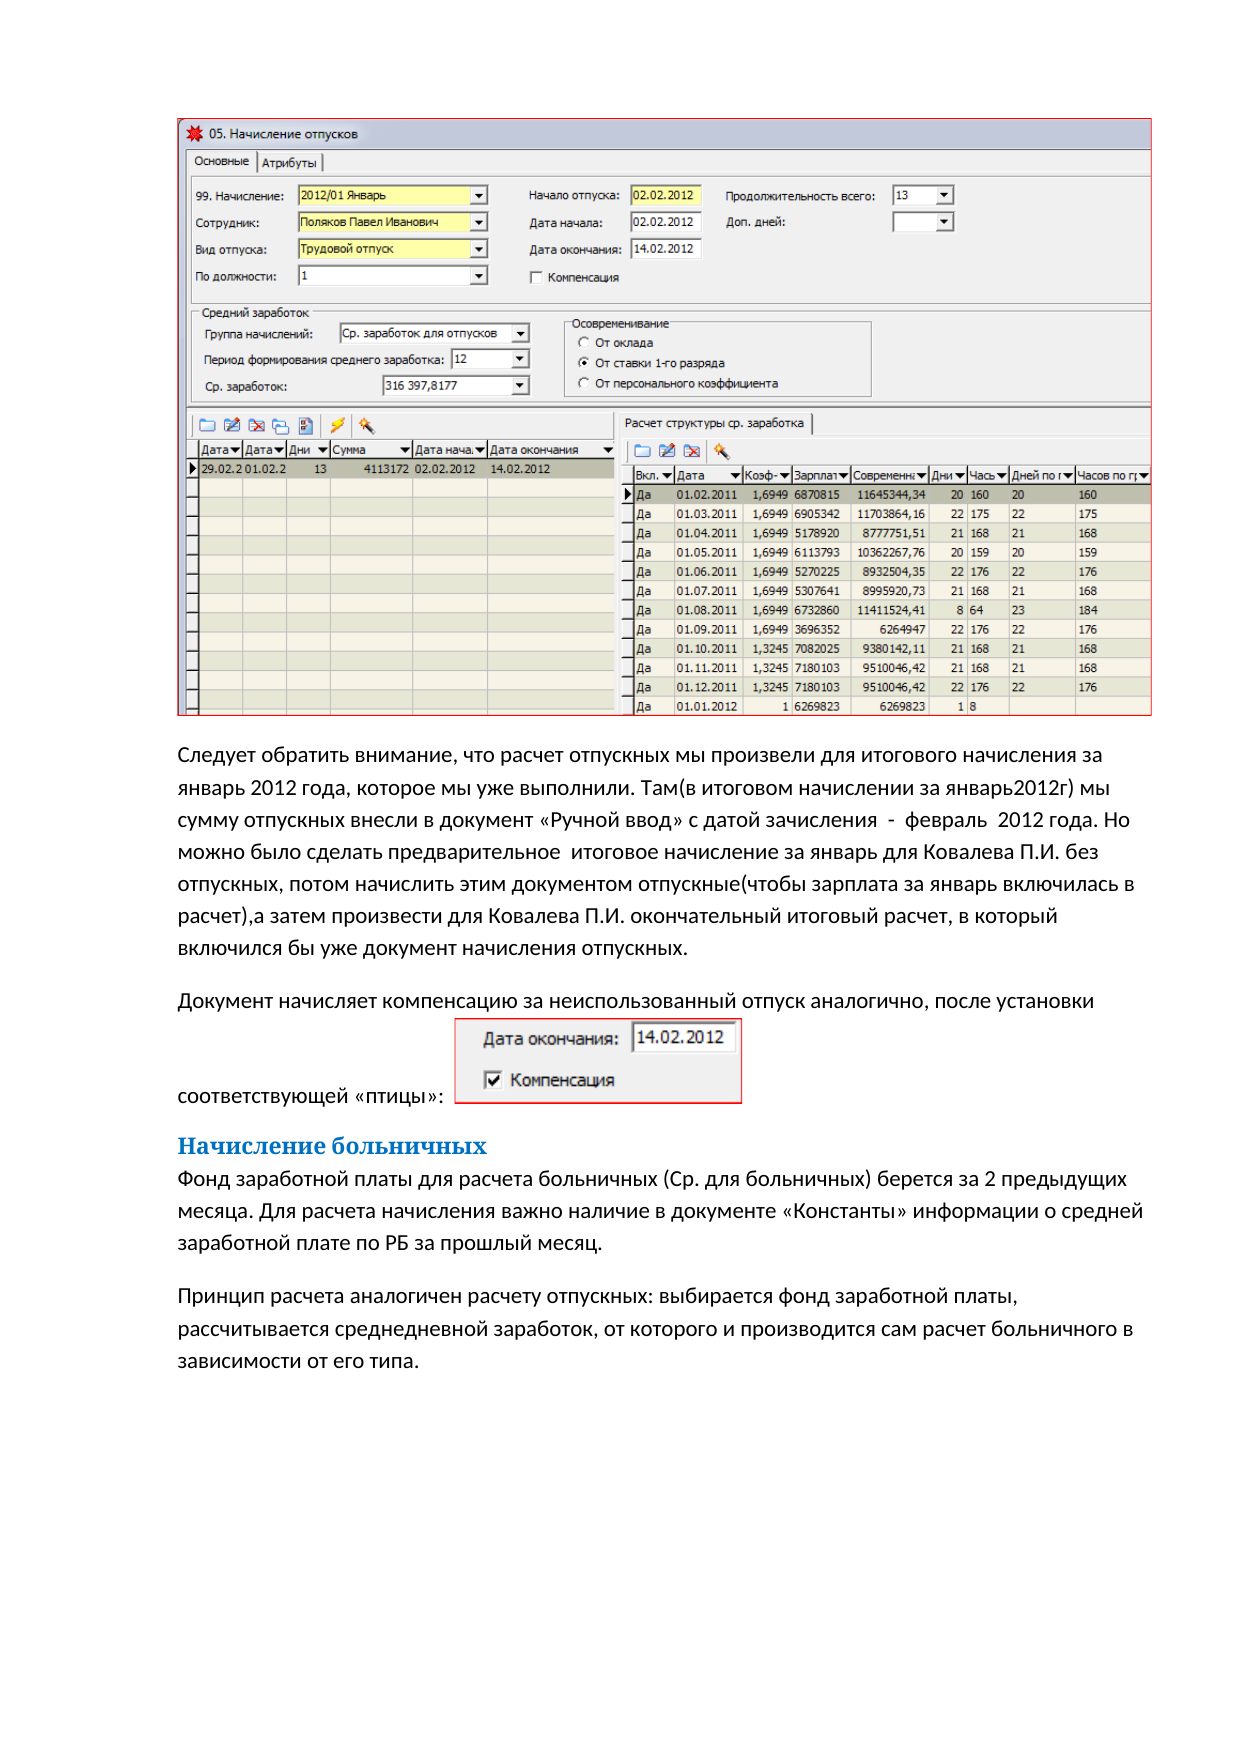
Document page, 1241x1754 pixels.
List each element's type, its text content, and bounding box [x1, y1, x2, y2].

subtitle Начисление больничных [177, 1134, 1152, 1160]
text Фонд заработной платы для расчета больничных (Ср. для больничных) берется за 2 предыдущих месяца. Для расчета начисления важно наличие в документе «Константы» информации о средней заработной плате по РБ за прошлый месяц. [177, 1164, 1152, 1256]
text Документ начисляет компенсацию за неиспользованный отпуск аналогично, после установки соответствующей «птицы»: [177, 987, 1152, 1109]
text Принцип расчета аналогичен расчету отпускных: выбирается фонд заработной платы, рассчитывается среднедневной заработок, от которого и производится сам расчет больничного в зависимости от его типа. [177, 1281, 1152, 1374]
picture [177, 118, 1152, 716]
picture [454, 1018, 743, 1104]
text Следует обратить внимание, что расчет отпускных мы произвели для итогового начисления за январь 2012 года, которое мы уже выполнили. Там(в итоговом начислении за январь2012г) мы сумму отпускных внесли в документ «Ручной ввод» с датой зачисления - февраль 2012 года. Но можно было сделать предварительное итоговое начисление за январь для Ковалева П.И. без отпускных, потом начислить этим документом отпускные(чтобы зарплата за январь включилась в расчет),а затем произвести для Ковалева П.И. окончательный итоговый расчет, в который включился бы уже документ начисления отпускных. [177, 740, 1152, 962]
